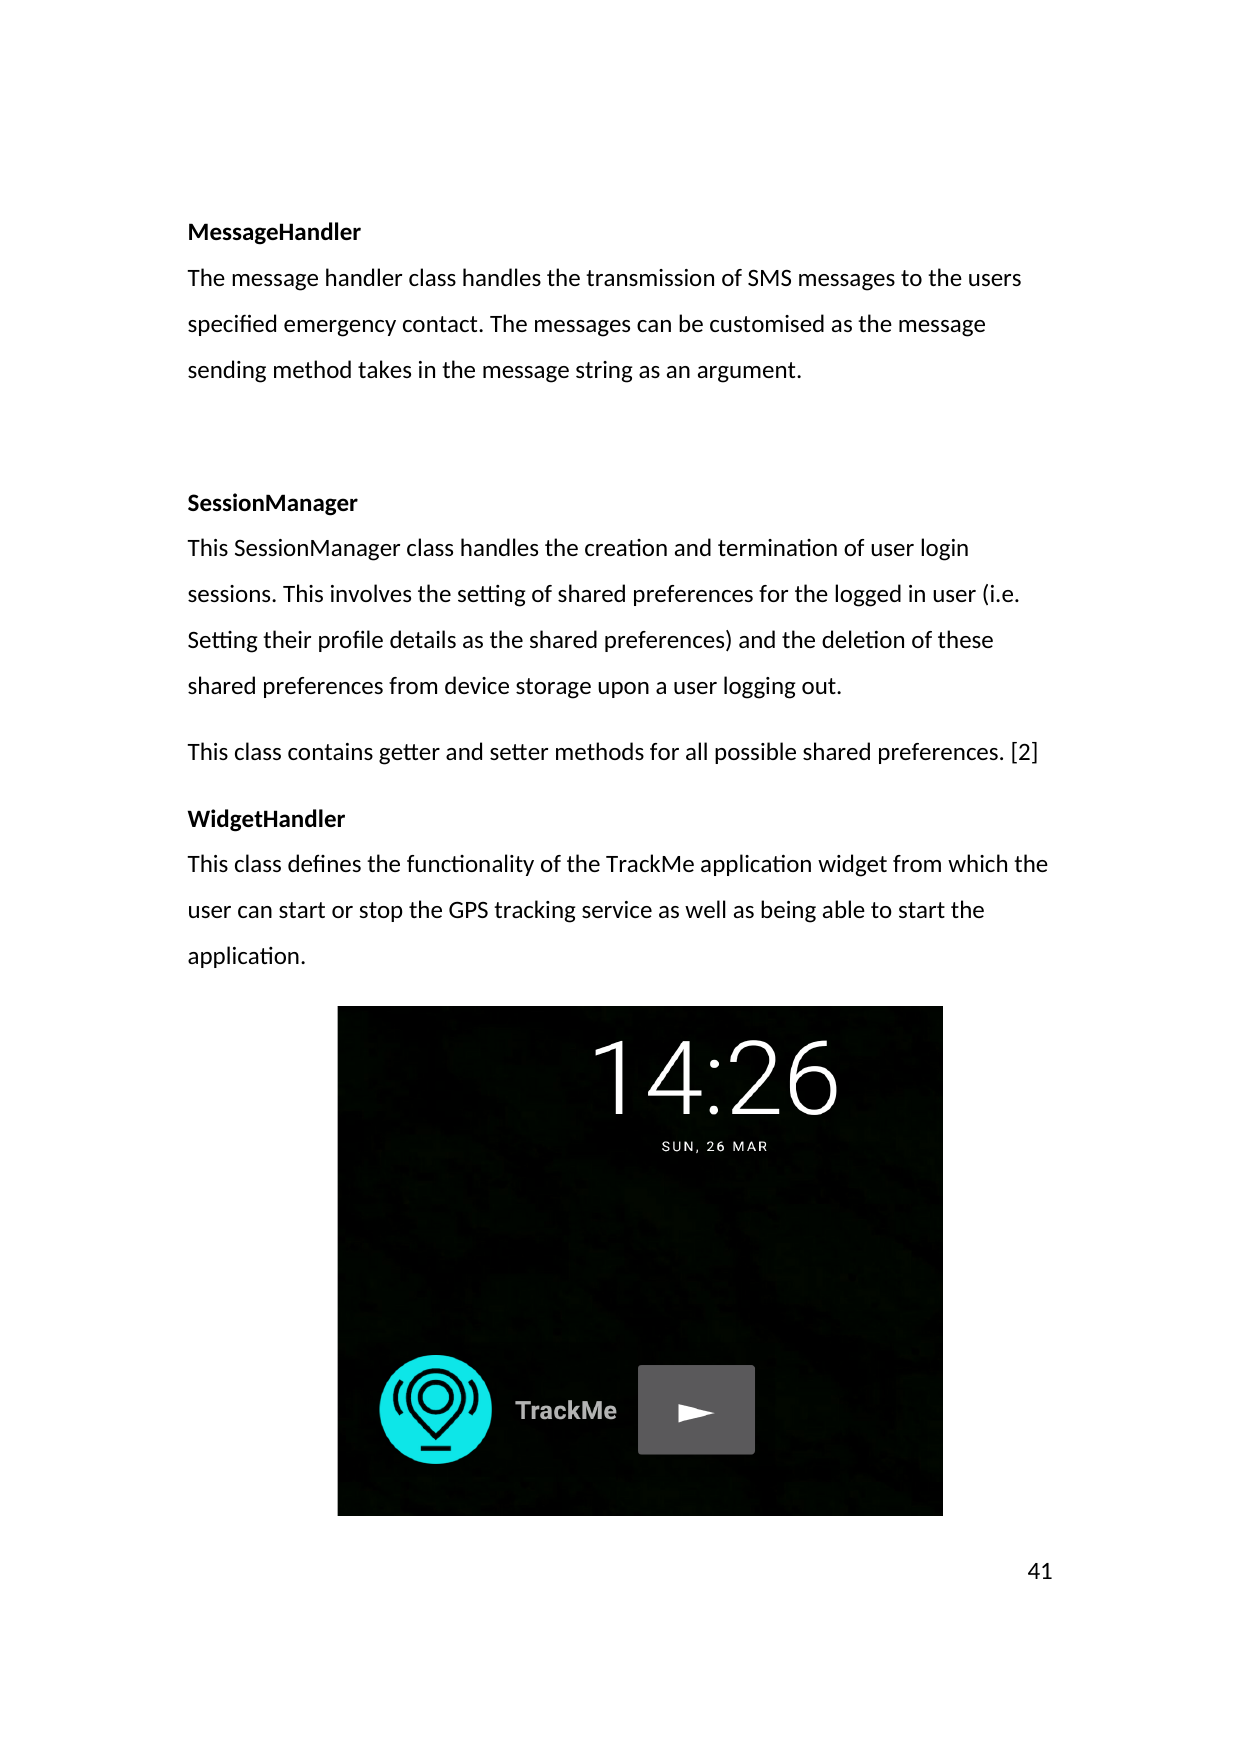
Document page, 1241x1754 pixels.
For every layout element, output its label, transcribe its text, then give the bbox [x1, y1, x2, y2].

text This class defines the functionality of the TrackMe application widget from which the user can start or stop the GPS tracking service as well as being able to start the application. [187, 849, 1053, 971]
subtitle WidgetHandler [187, 803, 1053, 833]
subtitle SessionManager [187, 487, 1053, 517]
picture [337, 1006, 943, 1516]
subtitle MessageHandler [187, 217, 1053, 247]
text This SessionManager class handles the creation and termination of user login sessions. This involves the setting of shared preferences for the logged in user (i.e. Setting their profile details as the shared preferences) and the deletion of these shared preferences from device storage upon a user logging out. [187, 533, 1053, 700]
text The message handler class handles the transmission of SMS messages to the users specified emergency contact. The messages can be customised as the message sending method takes in the message string as an argument. [187, 262, 1053, 384]
text This class contains getter and setter methods for all possible shared preferences. [2] [187, 736, 1053, 767]
